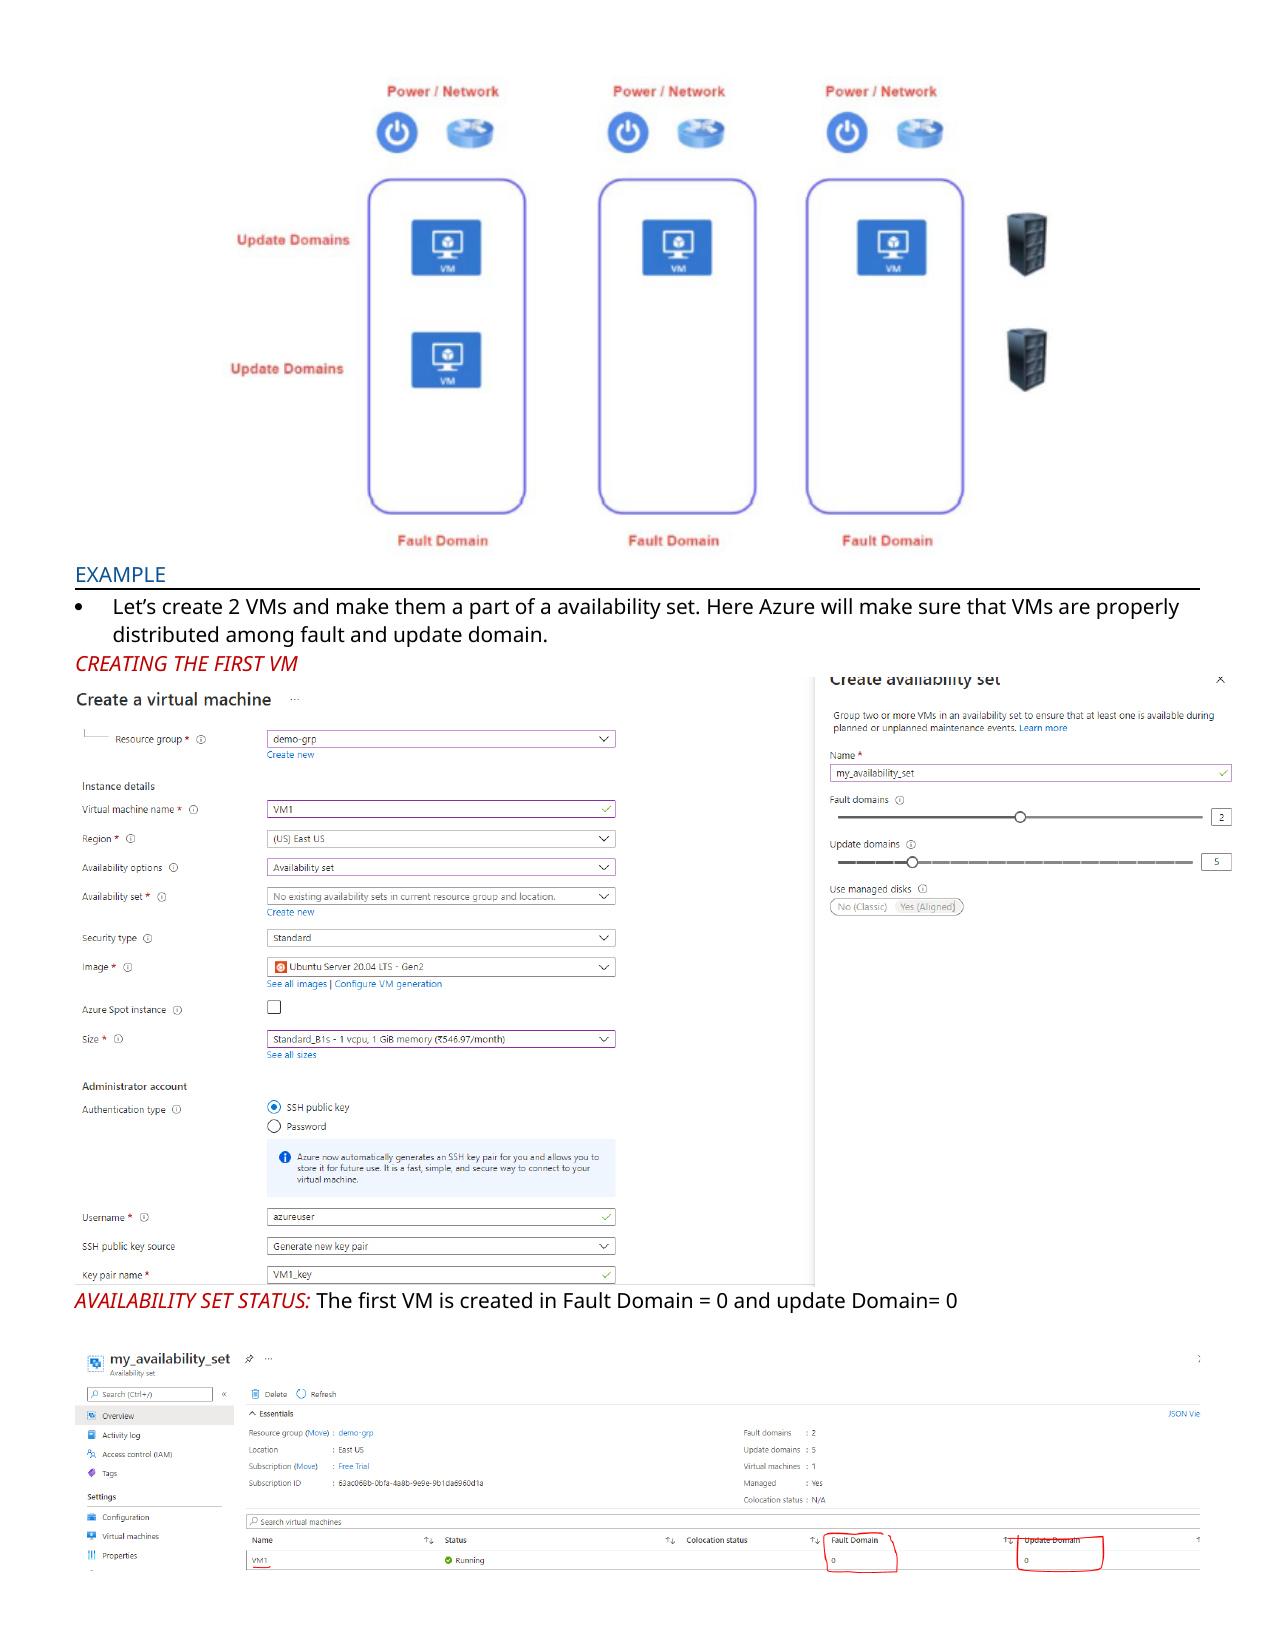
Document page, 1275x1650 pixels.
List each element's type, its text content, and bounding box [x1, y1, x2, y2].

text AVAILABILITY SET STATUS: The first VM is created in Fault Domain = 0 and update Domain= 0 [75, 1287, 1200, 1315]
list Let’s create 2 VMs and make them a part of a availability set. Here Azure will make sure that VMs are properly distributed among fault and update domain. [75, 592, 1200, 649]
subtitle EXAMPLE [75, 560, 1200, 588]
picture [75, 1343, 1200, 1573]
picture [221, 75, 1054, 556]
text CREATING THE FIRST VM [75, 649, 1200, 677]
picture [75, 677, 1246, 1287]
